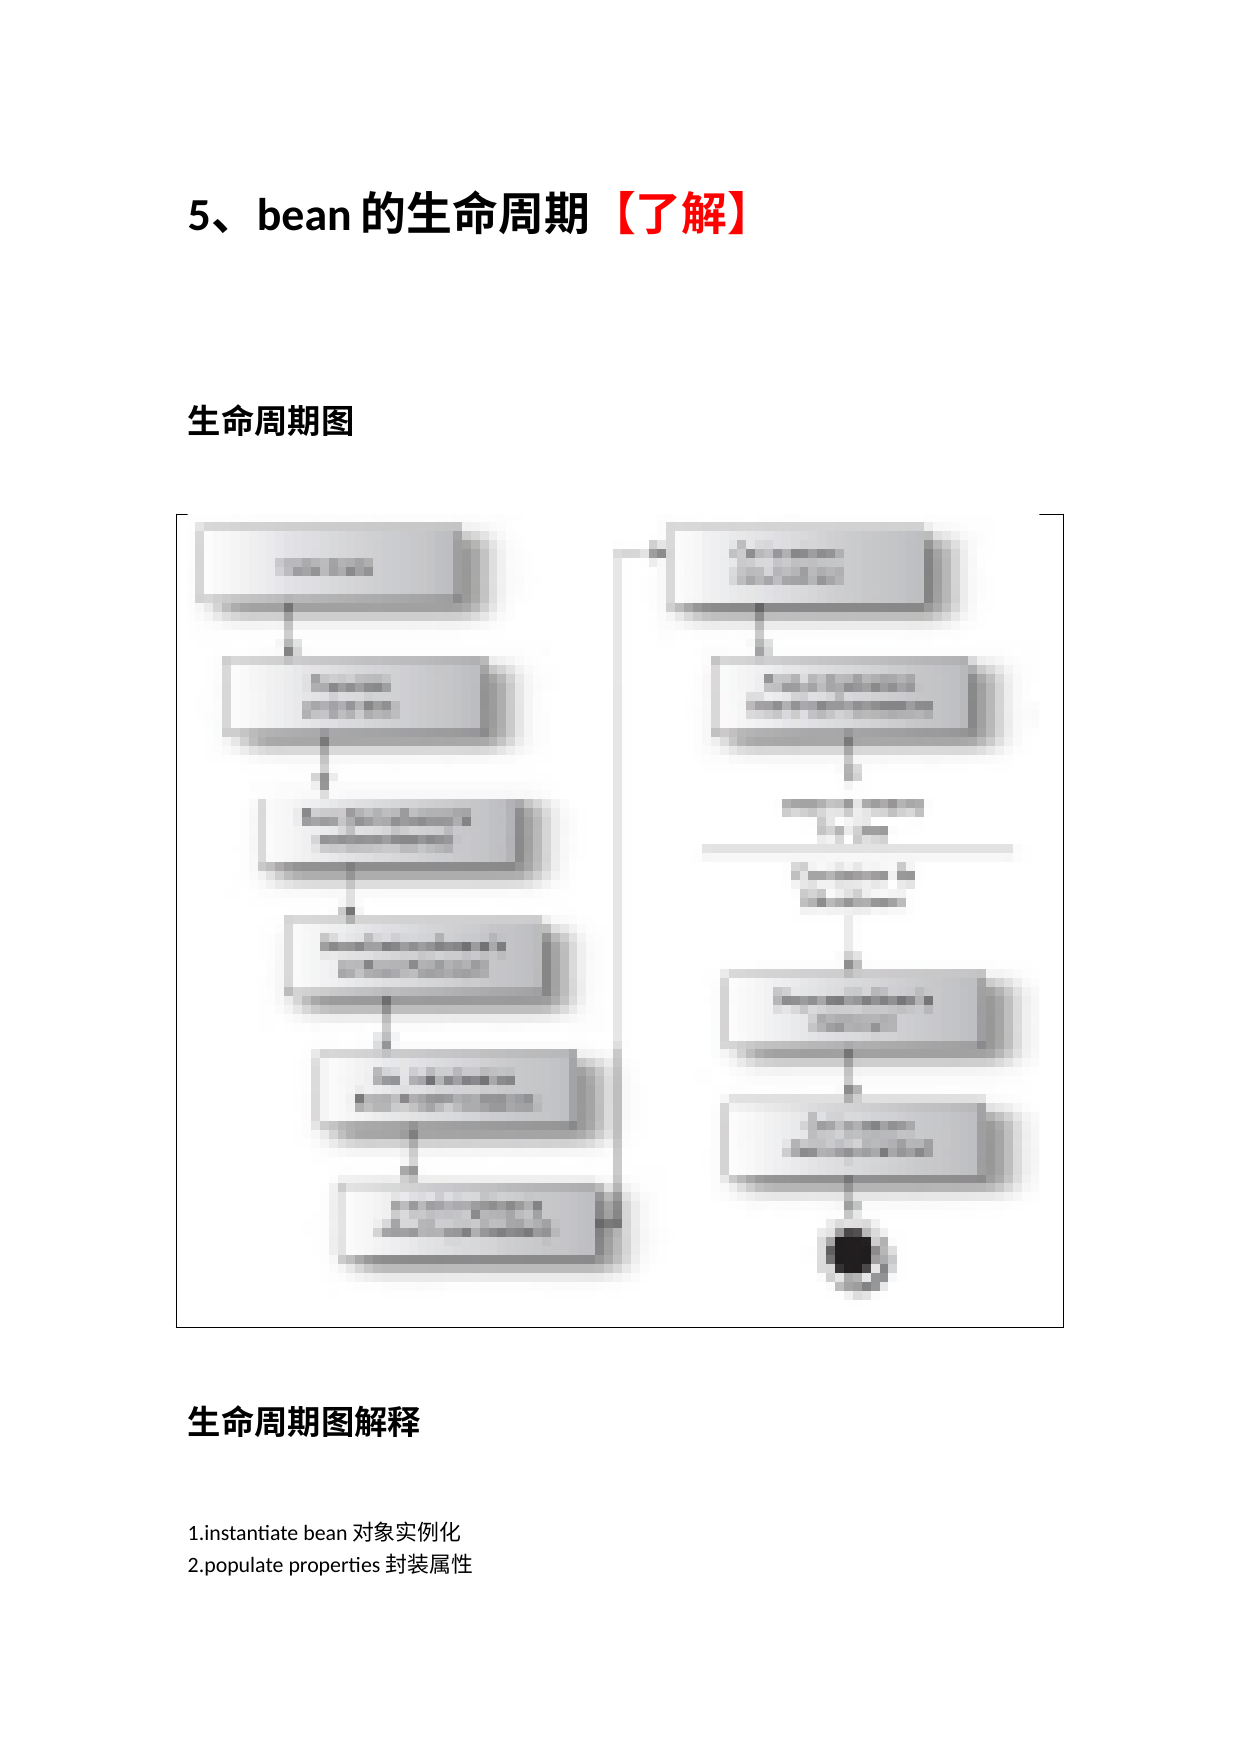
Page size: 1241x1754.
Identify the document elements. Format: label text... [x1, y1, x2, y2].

table_header [177, 515, 1063, 1327]
subtitle 生命周期图 [187, 387, 1053, 452]
subtitle 生命周期图解释 [187, 1388, 1053, 1453]
subtitle bean的生命周期【了解】 [187, 162, 1053, 259]
text 2.populate properties 封装属性 [187, 1547, 1053, 1579]
text 1.instantiate bean对象实例化 [187, 1514, 1053, 1547]
